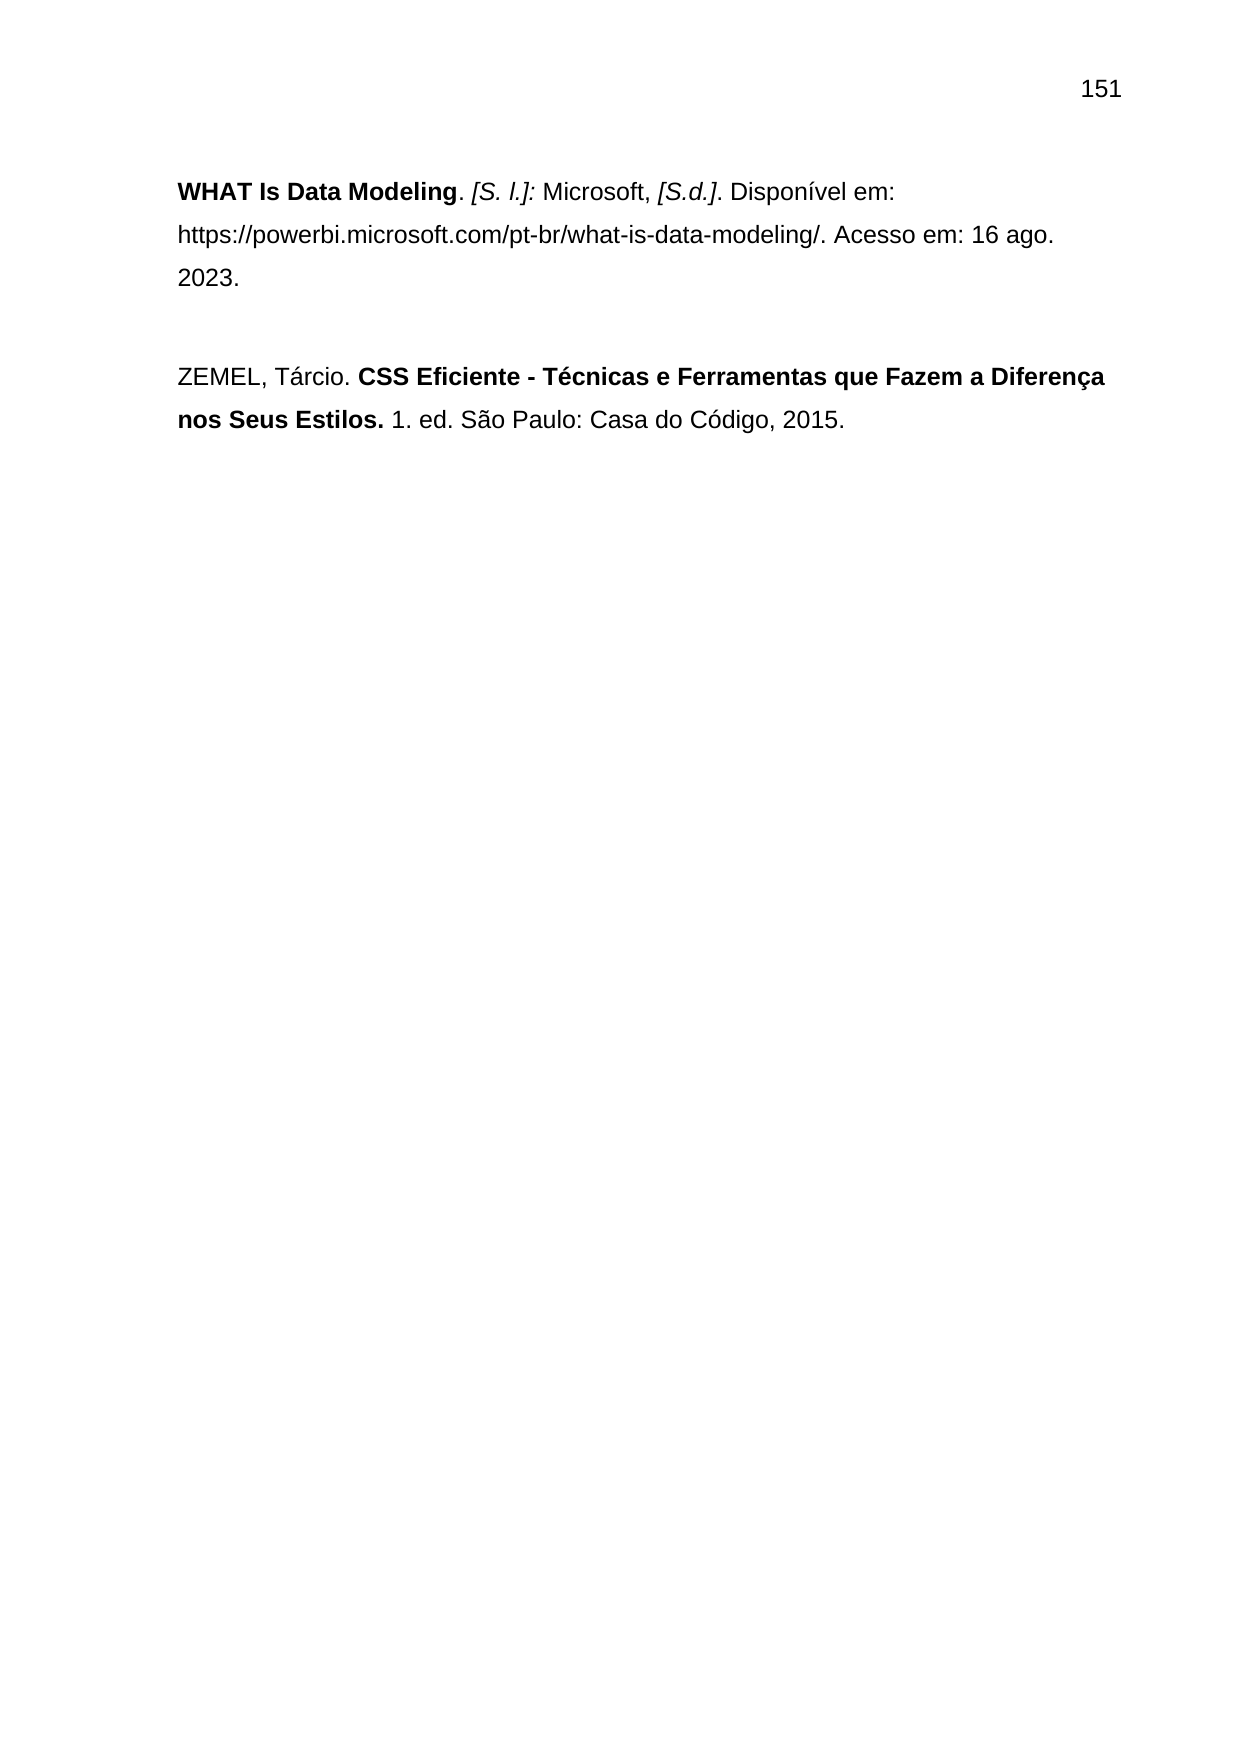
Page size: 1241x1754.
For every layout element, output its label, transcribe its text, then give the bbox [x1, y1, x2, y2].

text WHAT Is Data Modeling. [S. l.]: Microsoft, [S.d.]. Disponível em: https://powerbi.microsoft.com/pt-br/what-is-data-modeling/. Acesso em: 16 ago. 2023. [177, 177, 1122, 292]
text ZEMEL, Tárcio. CSS Eficiente - Técnicas e Ferramentas que Fazem a Diferença nos Seus Estilos. 1. ed. São Paulo: Casa do Código, 2015. [177, 362, 1122, 434]
